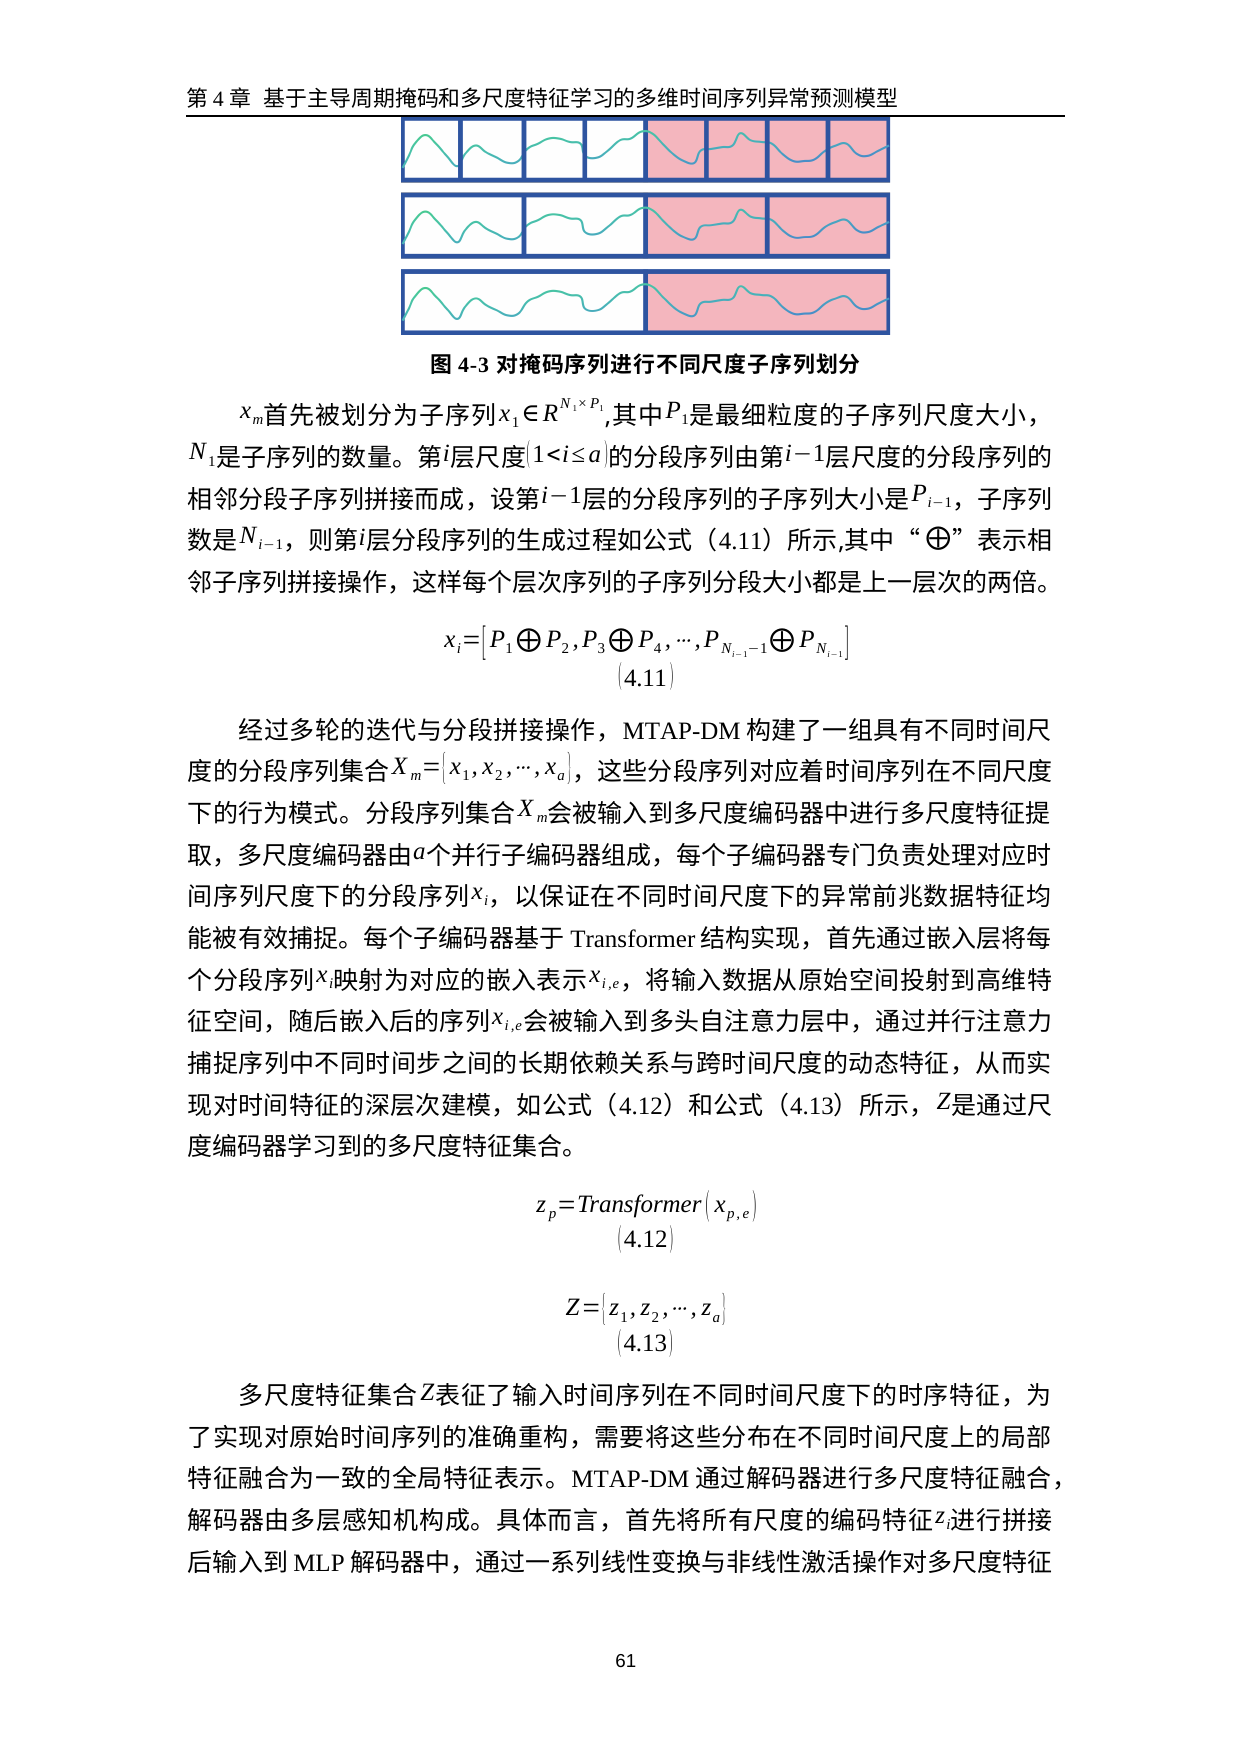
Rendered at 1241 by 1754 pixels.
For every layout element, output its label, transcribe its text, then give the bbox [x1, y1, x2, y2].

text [188, 1371, 1053, 1579]
text 经过多轮的迭代与分段拼接操作，MTAP-DM构建了一组具有不同时间尺度的分段序列集合，这些分段序列对应着时间序列在不同尺度下的行为模式。分段序列集合会被输入到多尺度编码器中进行多尺度特征提取，多尺度编码器由个并行子编码器组成，每个子编码器专门负责处理对应时间序列尺度下的分段序列，以保证在不同时间尺度下的异常前兆数据特征均能被有效捕捉。每个子编码器基于Transformer结构实现，首先通过嵌入层将每个分段序列映射为对应的嵌入表示，将输入数据从原始空间投射到高维特征空间，随后嵌入后的序列会被输入到多头自注意力层中，通过并行注意力捕捉序列中不同时间步之间的长期依赖关系与跨时间尺度的动态特征，从而实现对时间特征的深层次建模，如公式（4.12）和公式（4.13）所示，是通过尺度编码器学习到的多尺度特征集合。 [188, 706, 1053, 1164]
text 图4-3 对掩码序列进行不同尺度子序列划分 [188, 347, 1053, 379]
picture [401, 117, 891, 335]
text 首先被划分为子序列,其中是最细粒度的子序列尺度大小，是子序列的数量。第层尺度的分段序列由第层尺度的分段序列的相邻分段子序列拼接而成，设第层的分段序列的子序列大小是，子序列数是，则第层分段序列的生成过程如公式（4.11）所示,其中“ ”表示相邻子序列拼接操作，这样每个层次序列的子序列分段大小都是上一层次的两倍。 [188, 391, 1053, 600]
